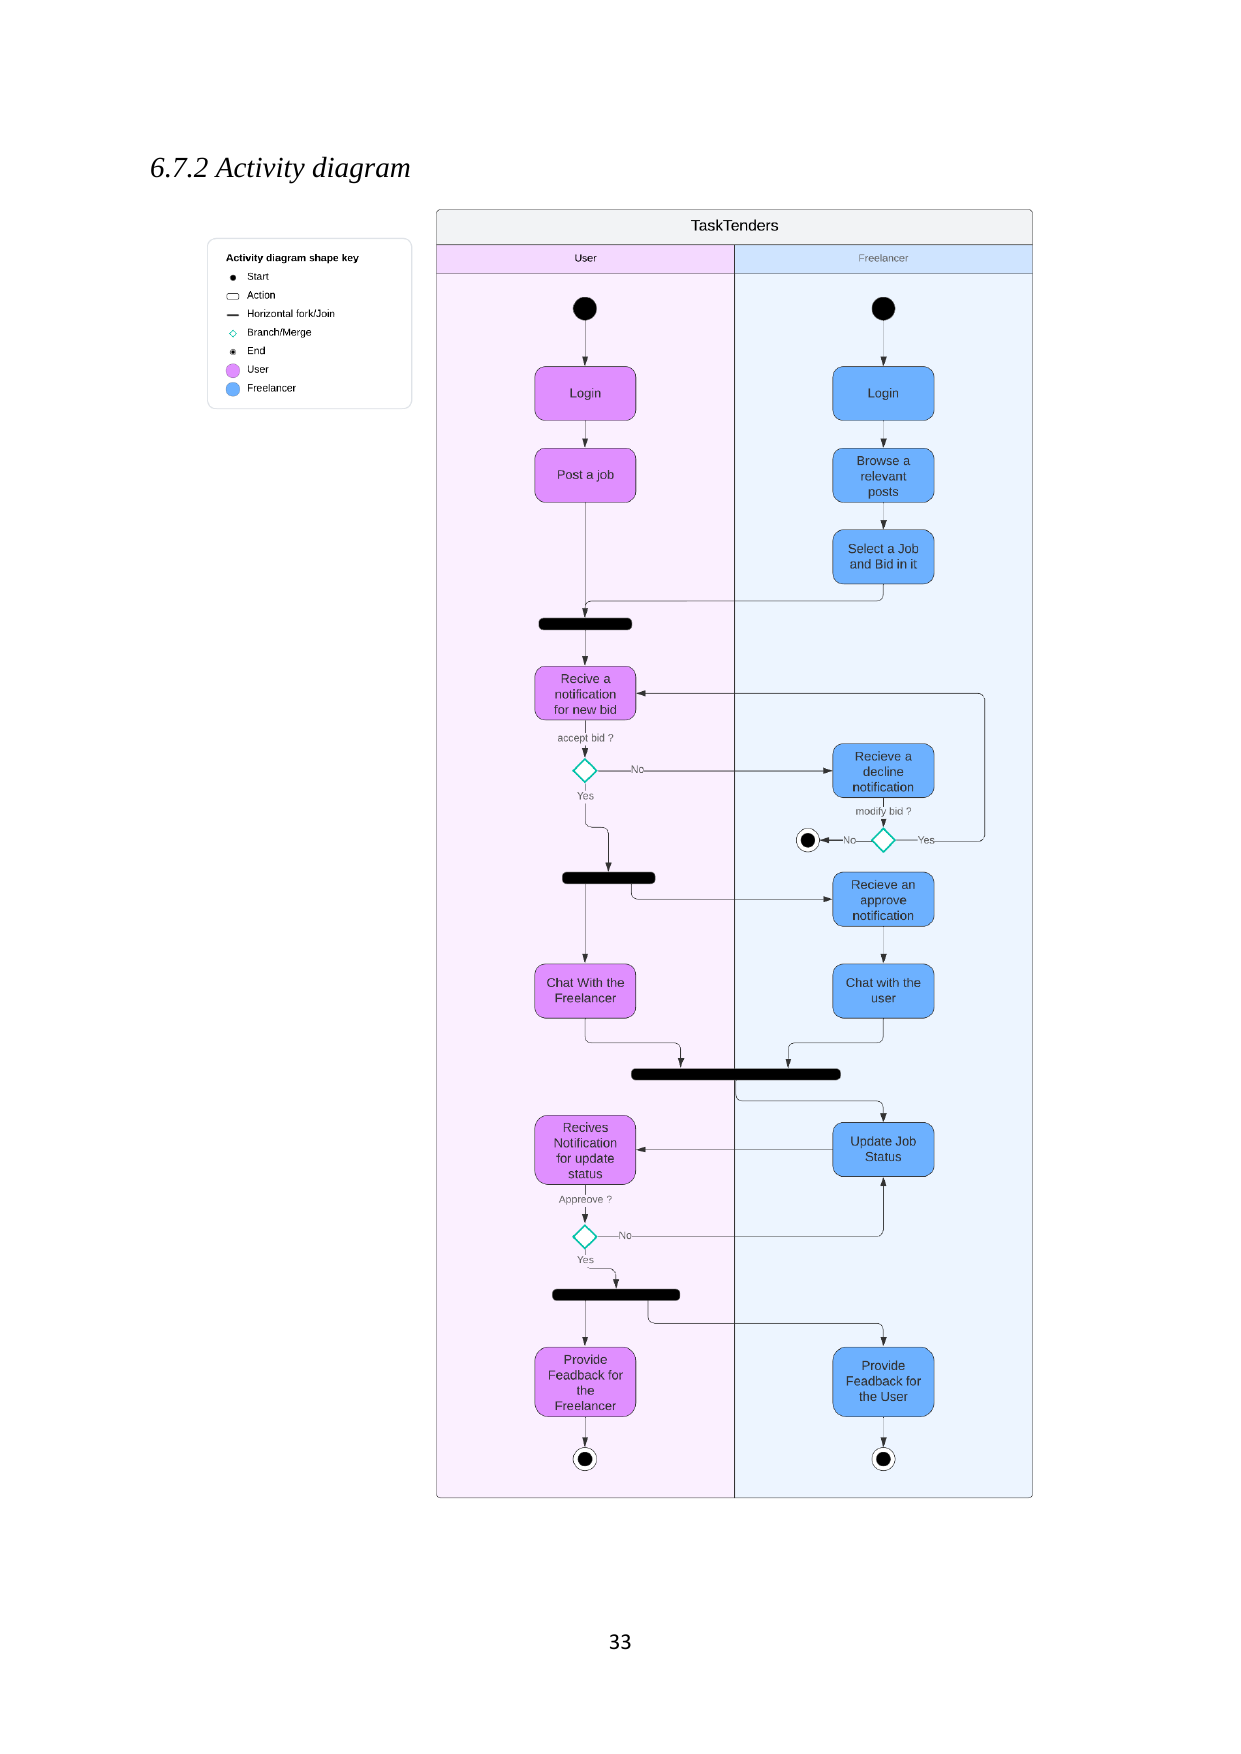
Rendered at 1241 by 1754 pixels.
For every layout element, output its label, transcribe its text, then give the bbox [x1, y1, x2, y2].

picture [184, 186, 1056, 1521]
subtitle 6.7.2 Activity diagram [150, 150, 1090, 183]
